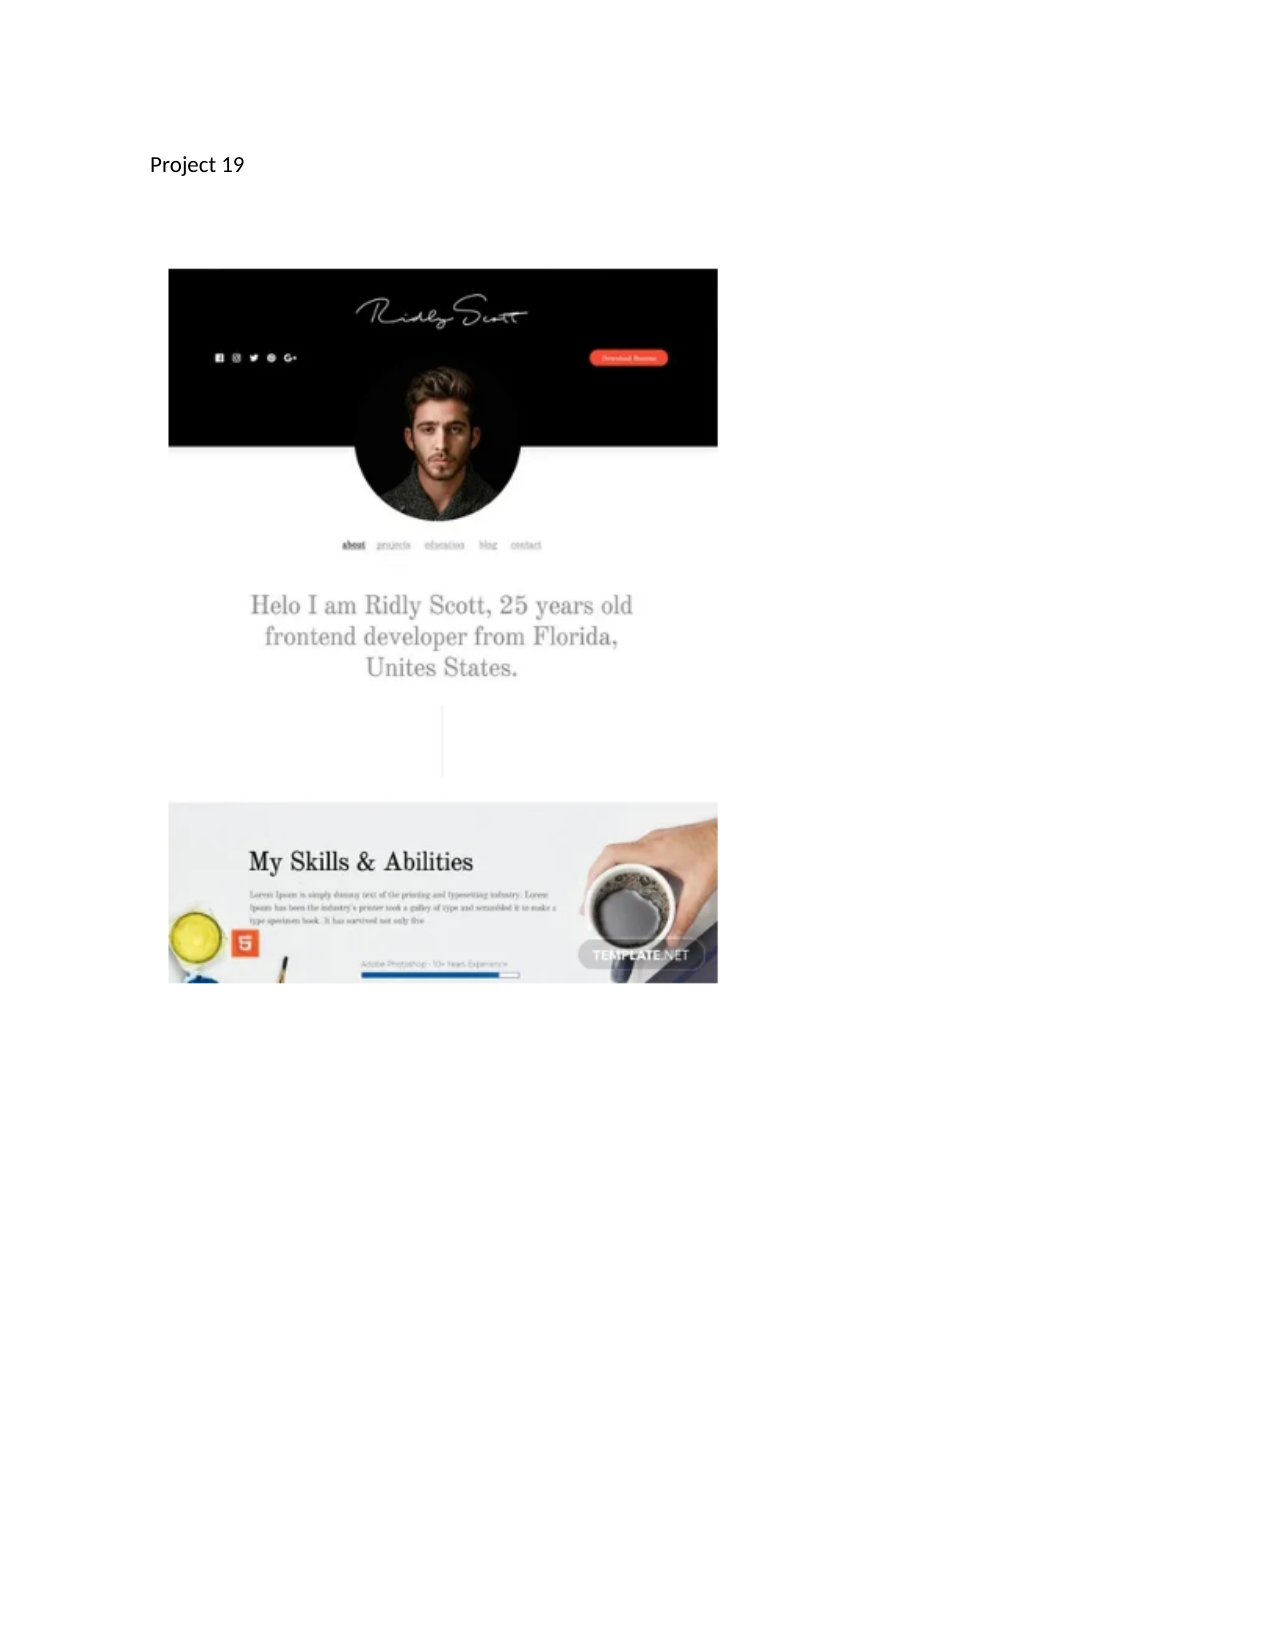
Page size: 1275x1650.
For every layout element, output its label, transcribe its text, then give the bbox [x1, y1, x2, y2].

text Project 19 [150, 150, 1125, 178]
picture [150, 256, 729, 996]
